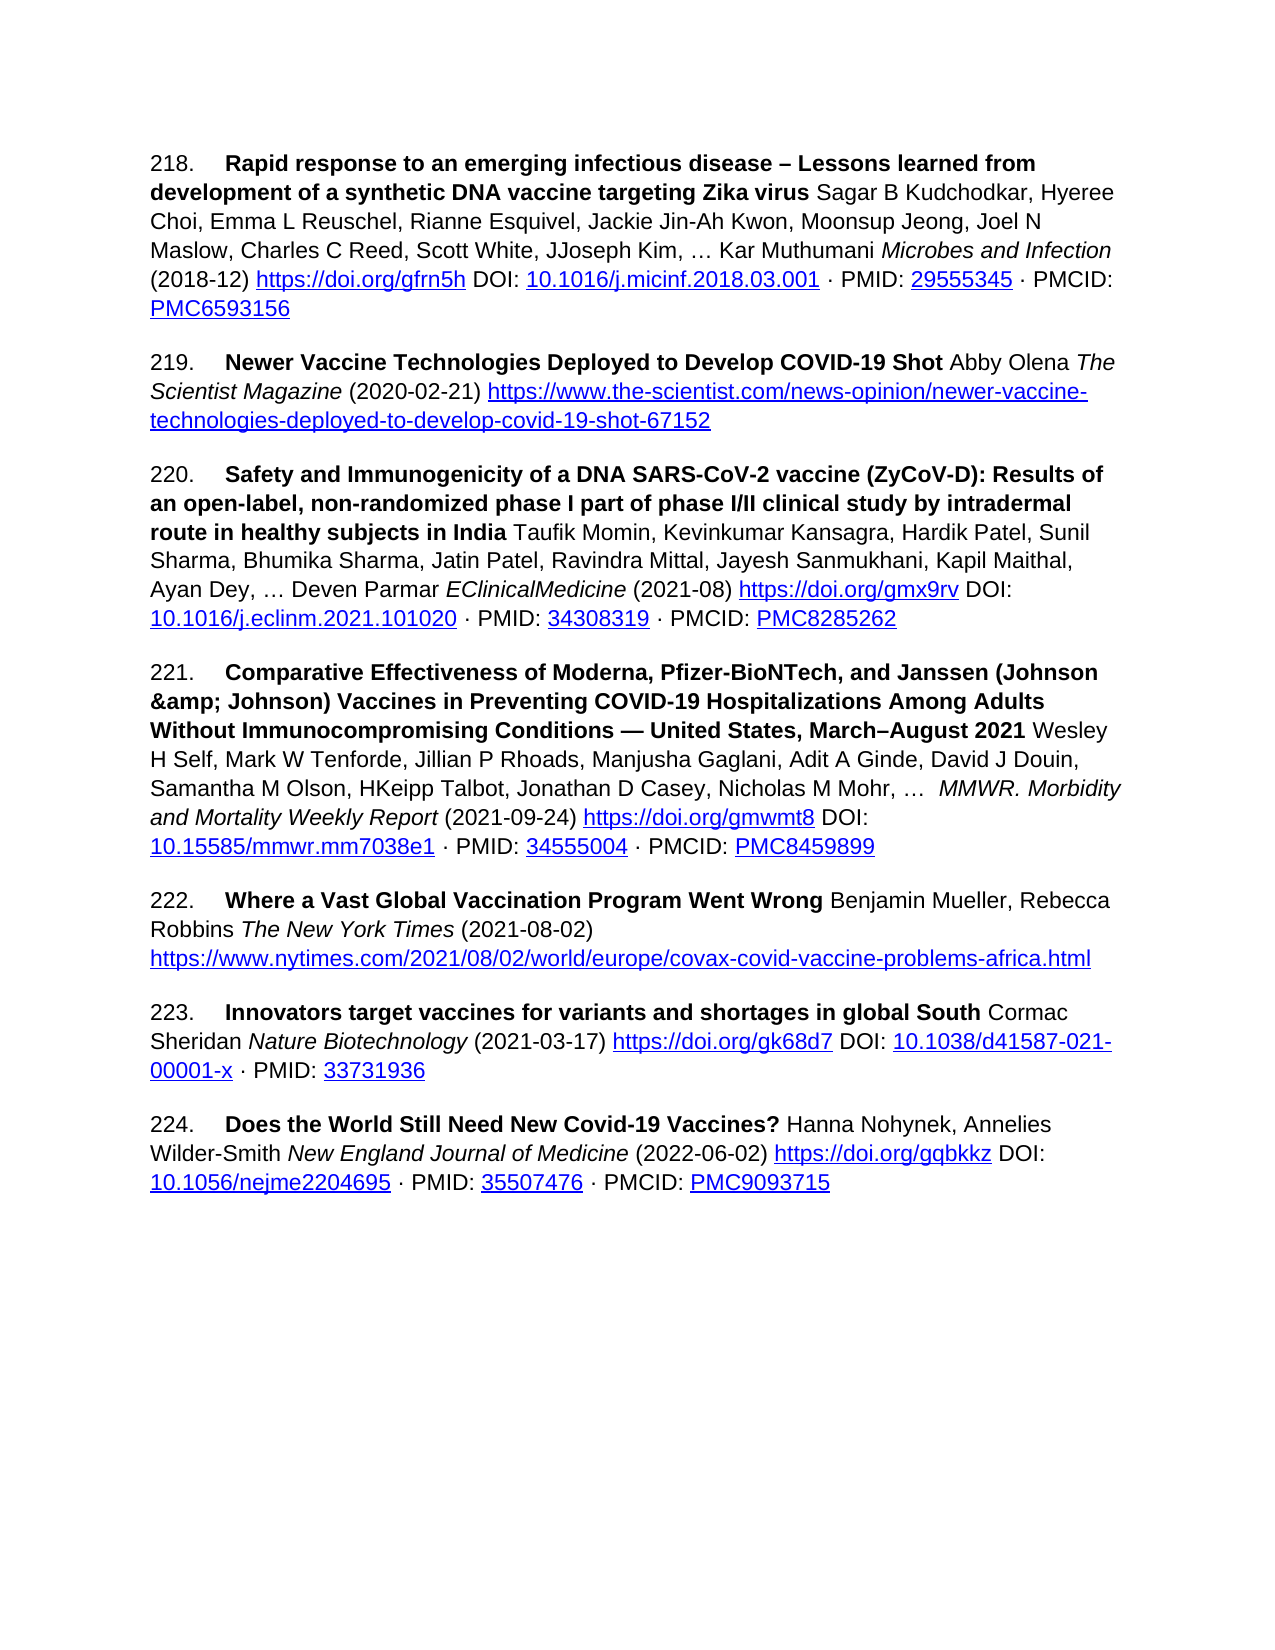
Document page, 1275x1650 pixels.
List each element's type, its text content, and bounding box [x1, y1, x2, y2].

text 223. Innovators target vaccines for variants and shortages in global South Cormac Sheridan Nature Biotechnology (2021-03-17) https://doi.org/gk68d7 DOI: 10.1038/d41587-021-00001-x · PMID: 33731936 [150, 999, 1125, 1083]
text 224. Does the World Still Need New Covid-19 Vaccines? Hanna Nohynek, Annelies Wilder-Smith New England Journal of Medicine (2022-06-02) https://doi.org/gqbkkz DOI: 10.1056/nejme2204695 · PMID: 35507476 · PMCID: PMC9093715 [150, 1111, 1125, 1195]
text 222. Where a Vast Global Vaccination Program Went Wrong Benjamin Mueller, Rebecca Robbins The New York Times (2021-08-02) https://www.nytimes.com/2021/08/02/world/europe/covax-covid-vaccine-problems-africa.html [150, 887, 1125, 971]
text 219. Newer Vaccine Technologies Deployed to Develop COVID-19 Shot Abby Olena The Scientist Magazine (2020-02-21) https://www.the-scientist.com/news-opinion/newer-vaccine-technologies-deployed-to-develop-covid-19-shot-67152 [150, 349, 1125, 433]
text 220. Safety and Immunogenicity of a DNA SARS-CoV-2 vaccine (ZyCoV-D): Results of an open-label, non-randomized phase I part of phase I/II clinical study by intradermal route in healthy subjects in India Taufik Momin, Kevinkumar Kansagra, Hardik Patel, Sunil Sharma, Bhumika Sharma, Jatin Patel, Ravindra Mittal, Jayesh Sanmukhani, Kapil Maithal, Ayan Dey, … Deven Parmar EClinicalMedicine (2021-08) https://doi.org/gmx9rv DOI: 10.1016/j.eclinm.2021.101020 · PMID: 34308319 · PMCID: PMC8285262 [150, 461, 1125, 632]
text 221. Comparative Effectiveness of Moderna, Pfizer-BioNTech, and Janssen (Johnson &amp; Johnson) Vaccines in Preventing COVID-19 Hospitalizations Among Adults Without Immunocompromising Conditions — United States, March–August 2021 Wesley H Self, Mark W Tenforde, Jillian P Rhoads, Manjusha Gaglani, Adit A Ginde, David J Douin, Samantha M Olson, HKeipp Talbot, Jonathan D Casey, Nicholas M Mohr, … MMWR. Morbidity and Mortality Weekly Report (2021-09-24) https://doi.org/gmwmt8 DOI: 10.15585/mmwr.mm7038e1 · PMID: 34555004 · PMCID: PMC8459899 [150, 659, 1125, 859]
text 218. Rapid response to an emerging infectious disease – Lessons learned from development of a synthetic DNA vaccine targeting Zika virus Sagar B Kudchodkar, Hyeree Choi, Emma L Reuschel, Rianne Esquivel, Jackie Jin-Ah Kwon, Moonsup Jeong, Joel N Maslow, Charles C Reed, Scott White, JJoseph Kim, … Kar Muthumani Microbes and Infection (2018-12) https://doi.org/gfrn5h DOI: 10.1016/j.micinf.2018.03.001 · PMID: 29555345 · PMCID: PMC6593156 [150, 150, 1125, 321]
